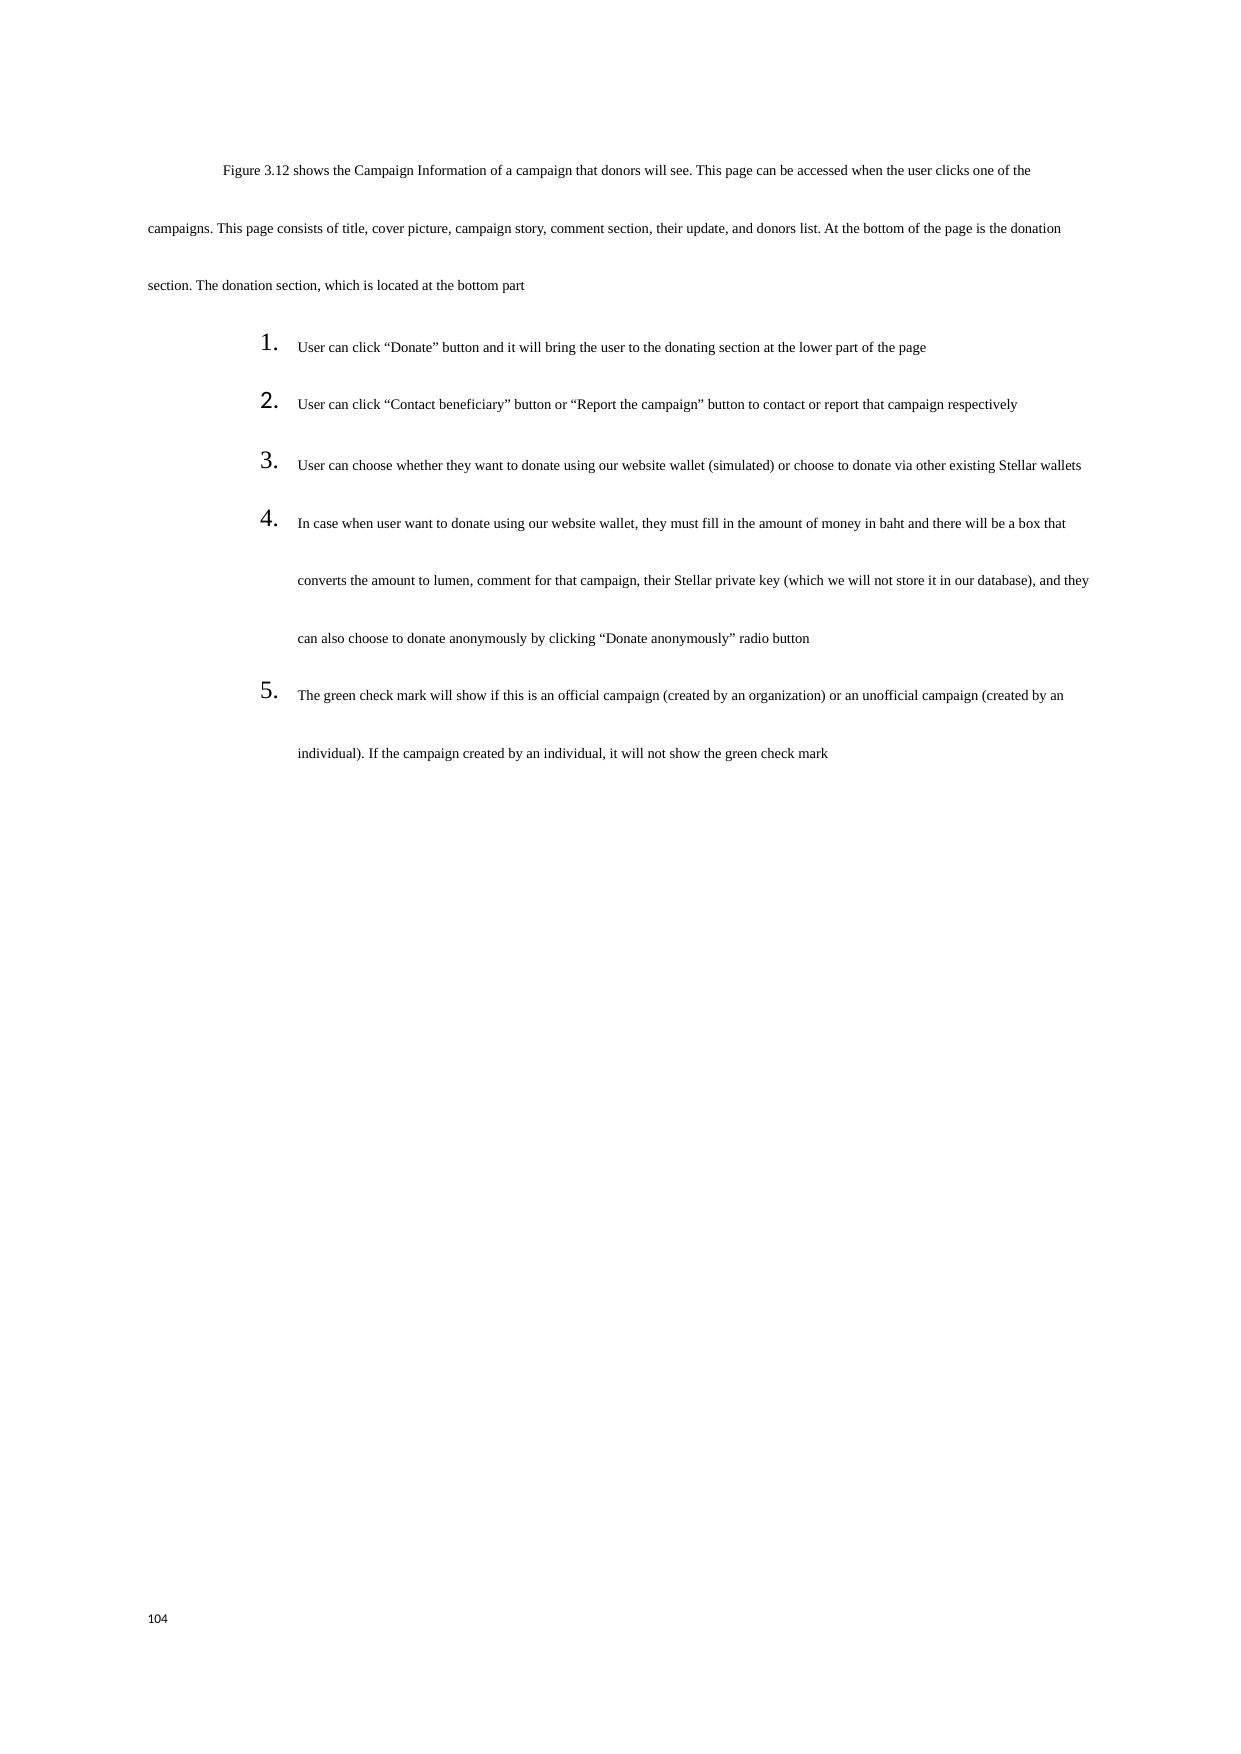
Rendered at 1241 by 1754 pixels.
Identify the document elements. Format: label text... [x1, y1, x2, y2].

list User can click “Contact beneficiary” button or “Report the campaign” button to contact or report that campaign respectively [260, 384, 1090, 415]
list User can choose whether they want to donate using our website wallet (simulated) or choose to donate via other existing Stellar wallets [260, 445, 1090, 474]
list In case when user want to donate using our website wallet, they must fill in the amount of money in baht and there will be a box that converts the amount to lumen, comment for that campaign, their Stellar private key (which we will not store it in our database), and they can also choose to donate anonymously by clicking “Donate anonymously” radio button [260, 503, 1090, 646]
list The green check mark will show if this is an official campaign (created by an organization) or an unofficial campaign (created by an individual). If the campaign created by an individual, it will not show the green check mark [260, 675, 1090, 761]
text Figure 3.12 shows the Campaign Information of a campaign that donors will see. This page can be accessed when the user clicks one of the campaigns. This page consists of title, cover picture, campaign story, comment section, their update, and donors list. At the bottom of the page is the donation section. The donation section, which is located at the bottom part [148, 150, 1090, 294]
list User can click “Donate” button and it will bring the user to the donating section at the lower part of the page [260, 327, 1090, 355]
